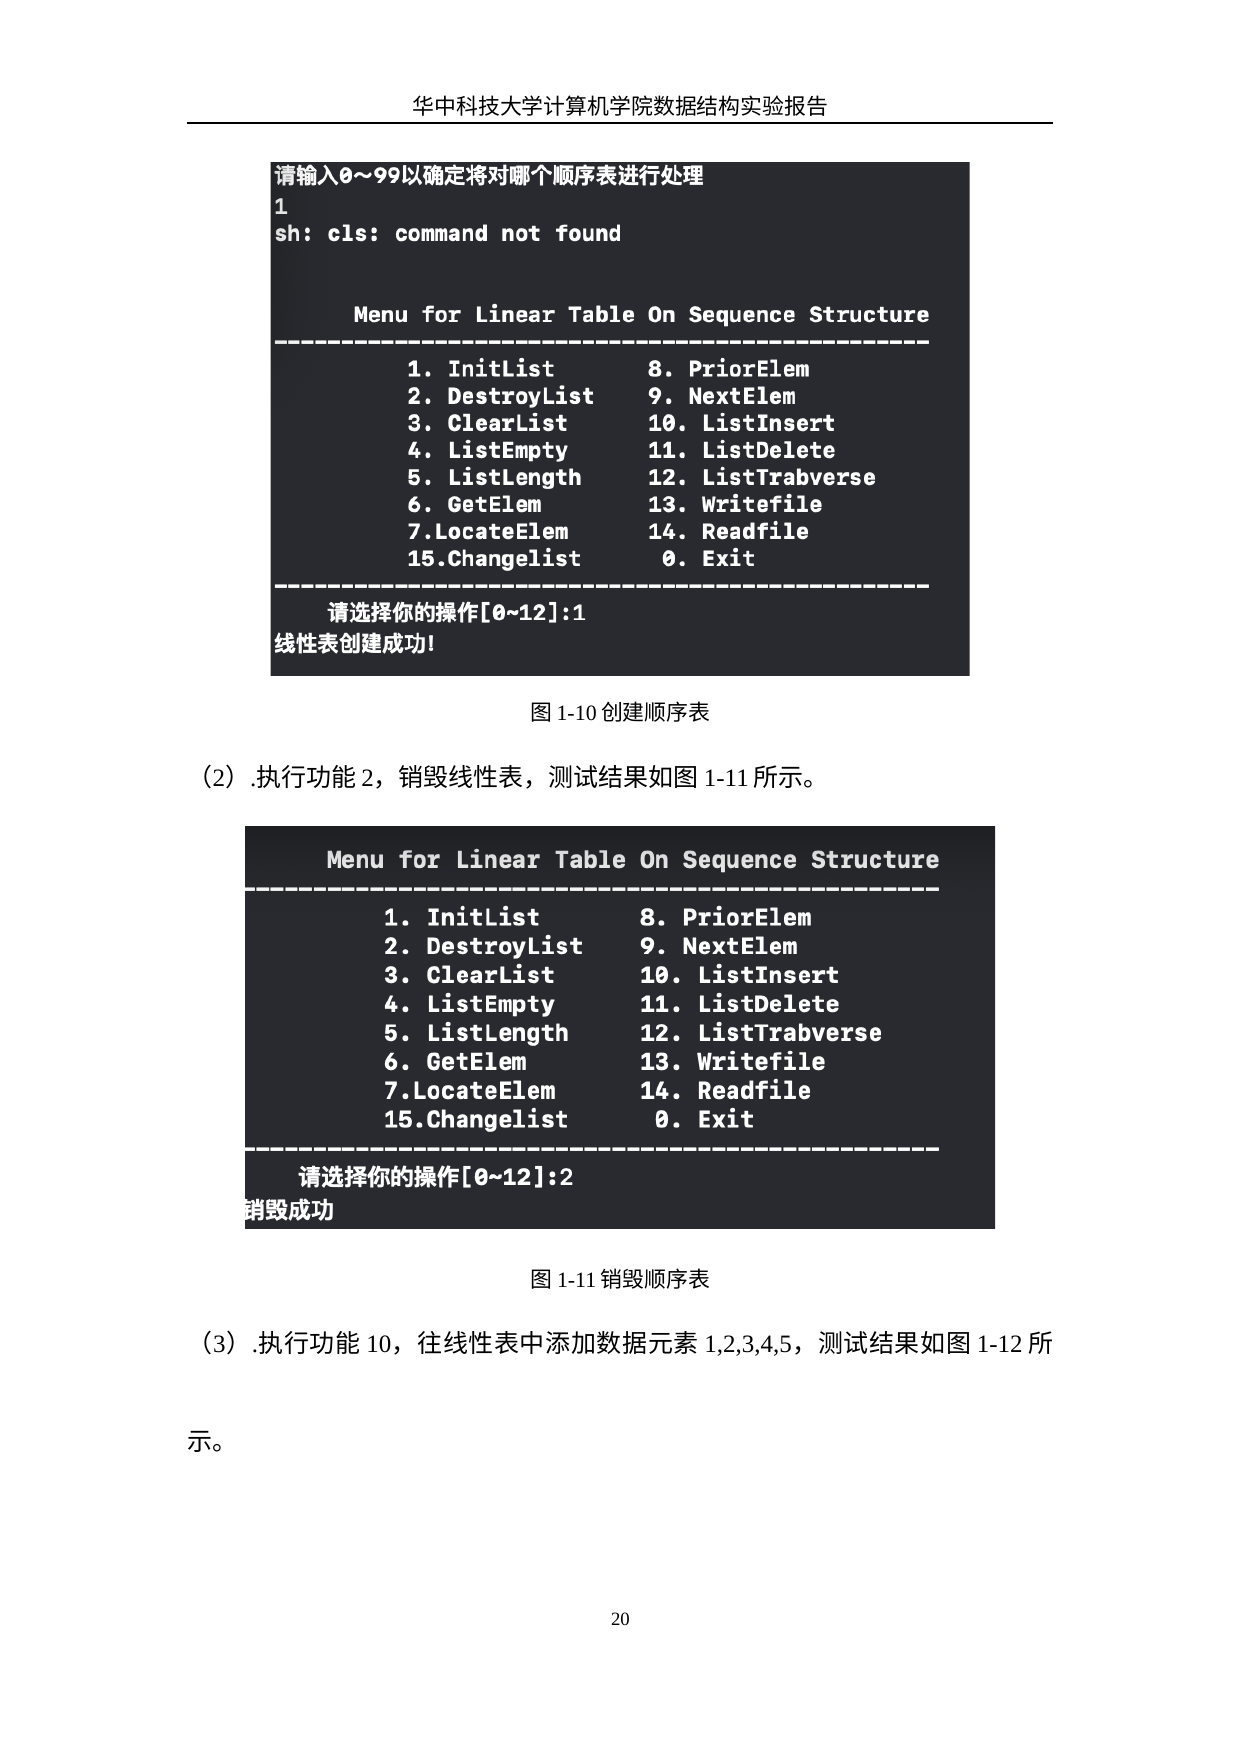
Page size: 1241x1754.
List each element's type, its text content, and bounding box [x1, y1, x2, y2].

text （2）.执行功能2，销毁线性表，测试结果如图1-11所示。 [187, 743, 1053, 808]
text （3）.执行功能10，往线性表中添加数据元素1,2,3,4,5，测试结果如图1-12所示。 [187, 1309, 1053, 1472]
picture [270, 162, 970, 676]
text 图1-11销毁顺序表 [187, 1261, 1053, 1294]
picture [245, 826, 995, 1229]
text 图1-10创建顺序表 [187, 694, 1053, 727]
